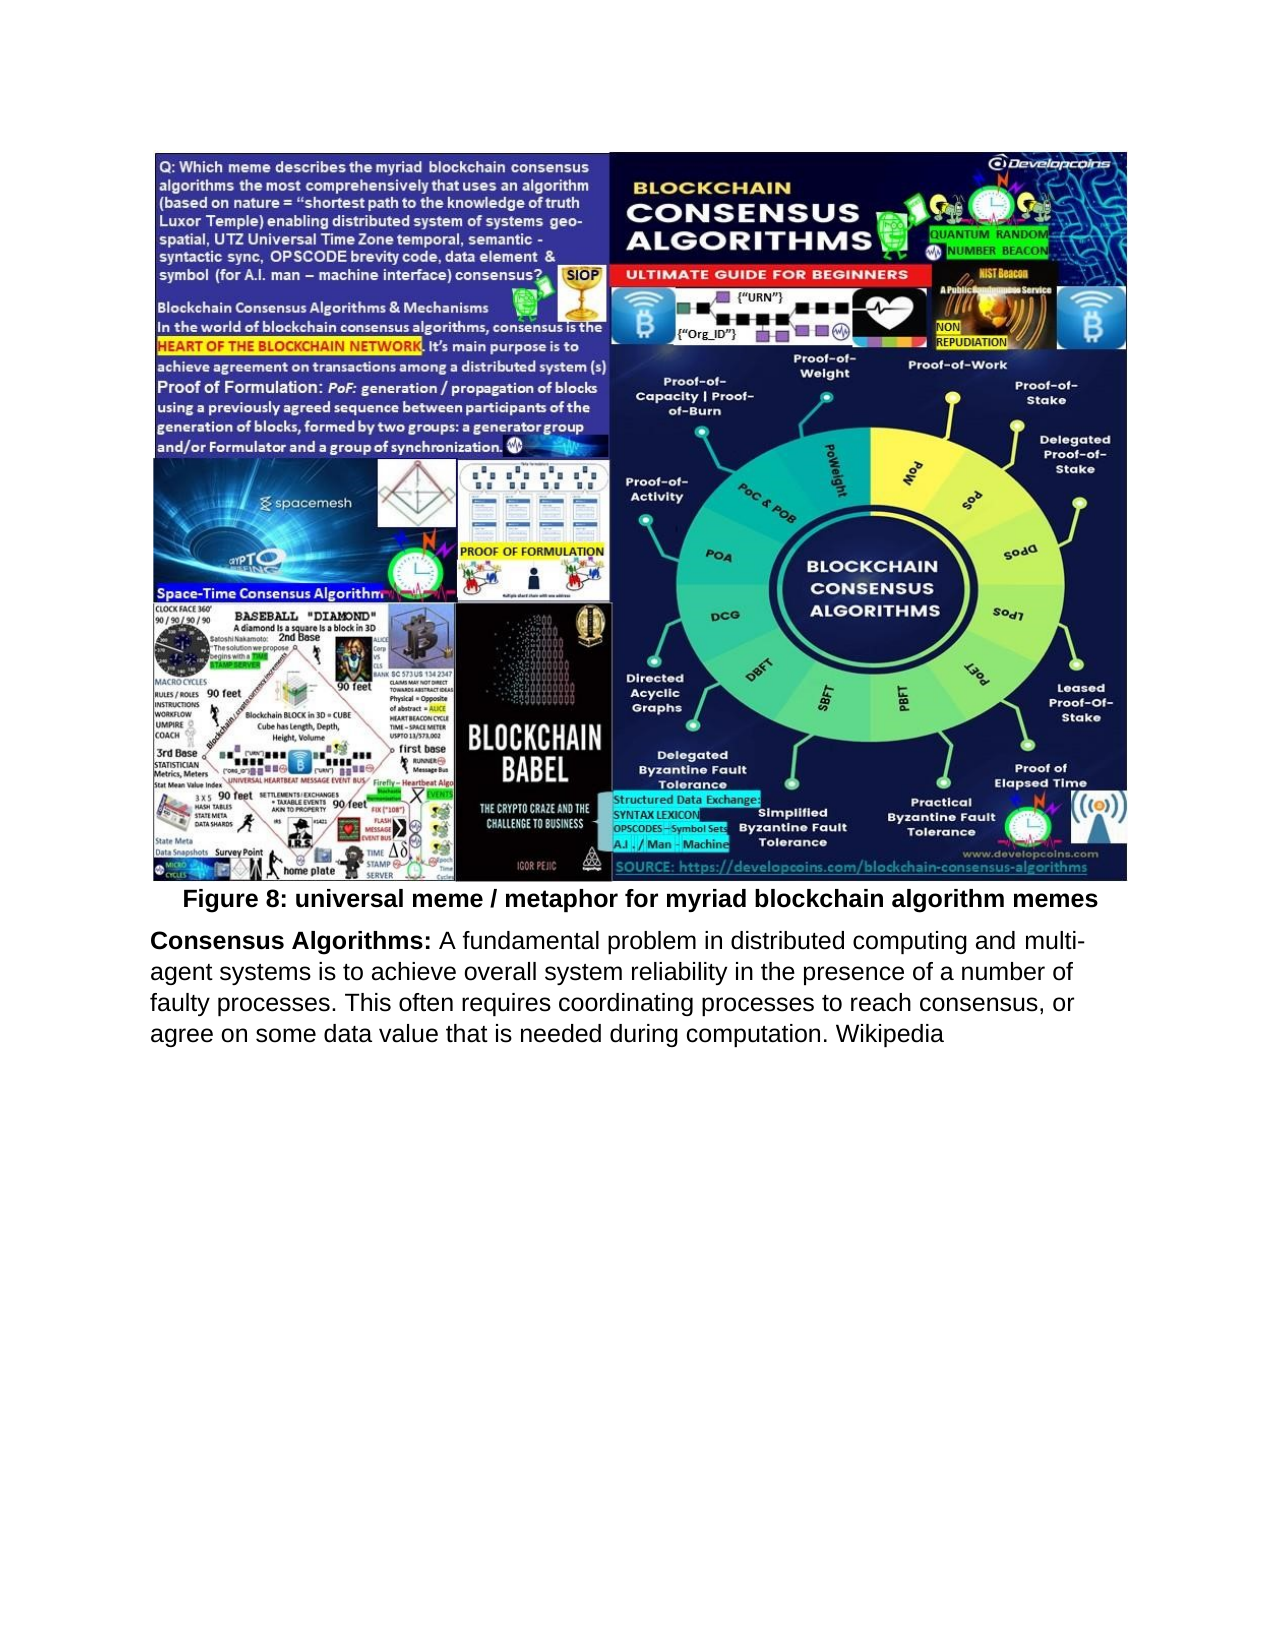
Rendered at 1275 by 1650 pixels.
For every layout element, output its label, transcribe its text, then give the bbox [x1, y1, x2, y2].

picture [153, 150, 1129, 882]
text Consensus Algorithms: A fundamental problem in distributed computing and multi-agent systems is to achieve overall system reliability in the presence of a number of faulty processes. This often requires coordinating processes to reach consensus, or agree on some data value that is needed during computation. Wikipedia [150, 926, 1131, 1048]
